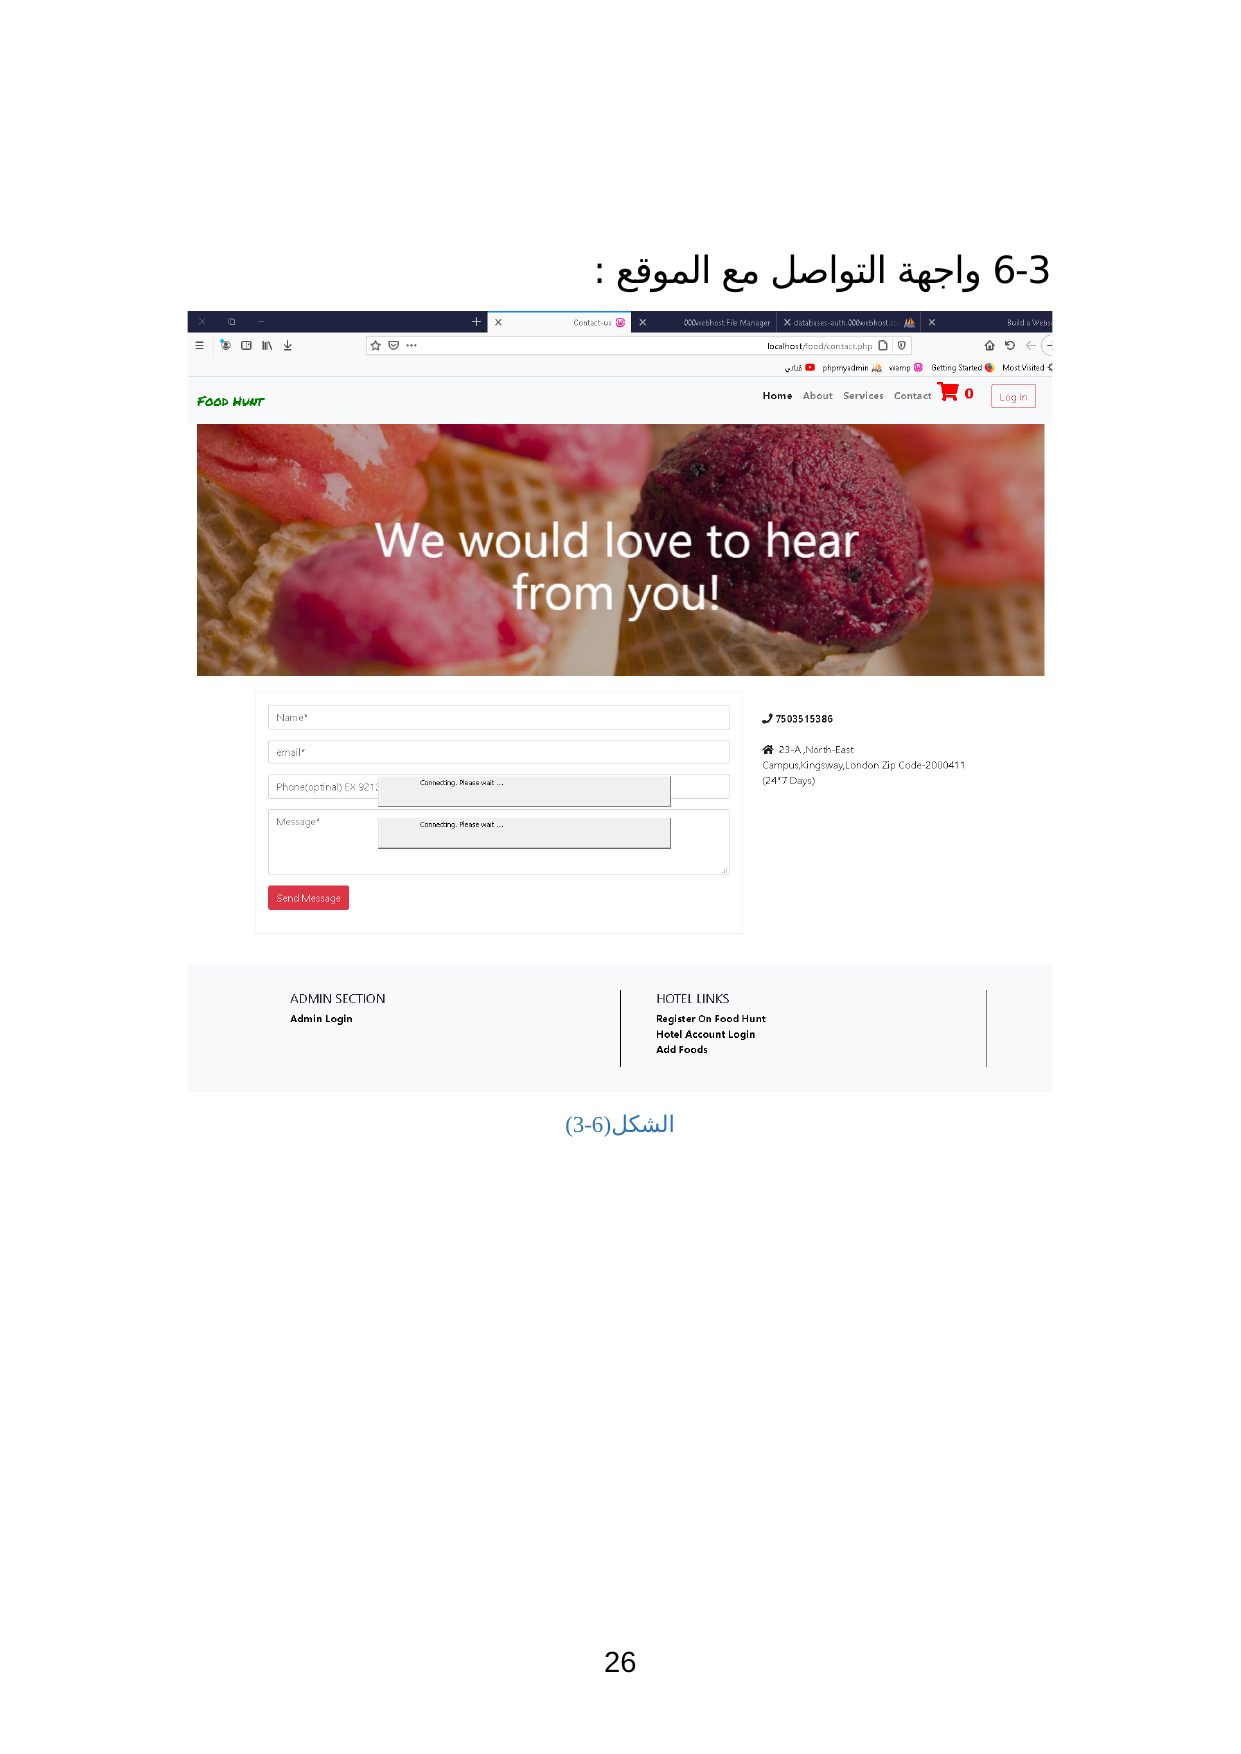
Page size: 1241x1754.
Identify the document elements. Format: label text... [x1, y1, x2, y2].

subtitle 6-3 واجهة التواصل مع الموقع : [187, 249, 1053, 293]
subtitle الشكل(6-3) [187, 1111, 1053, 1137]
picture [187, 311, 1053, 1092]
